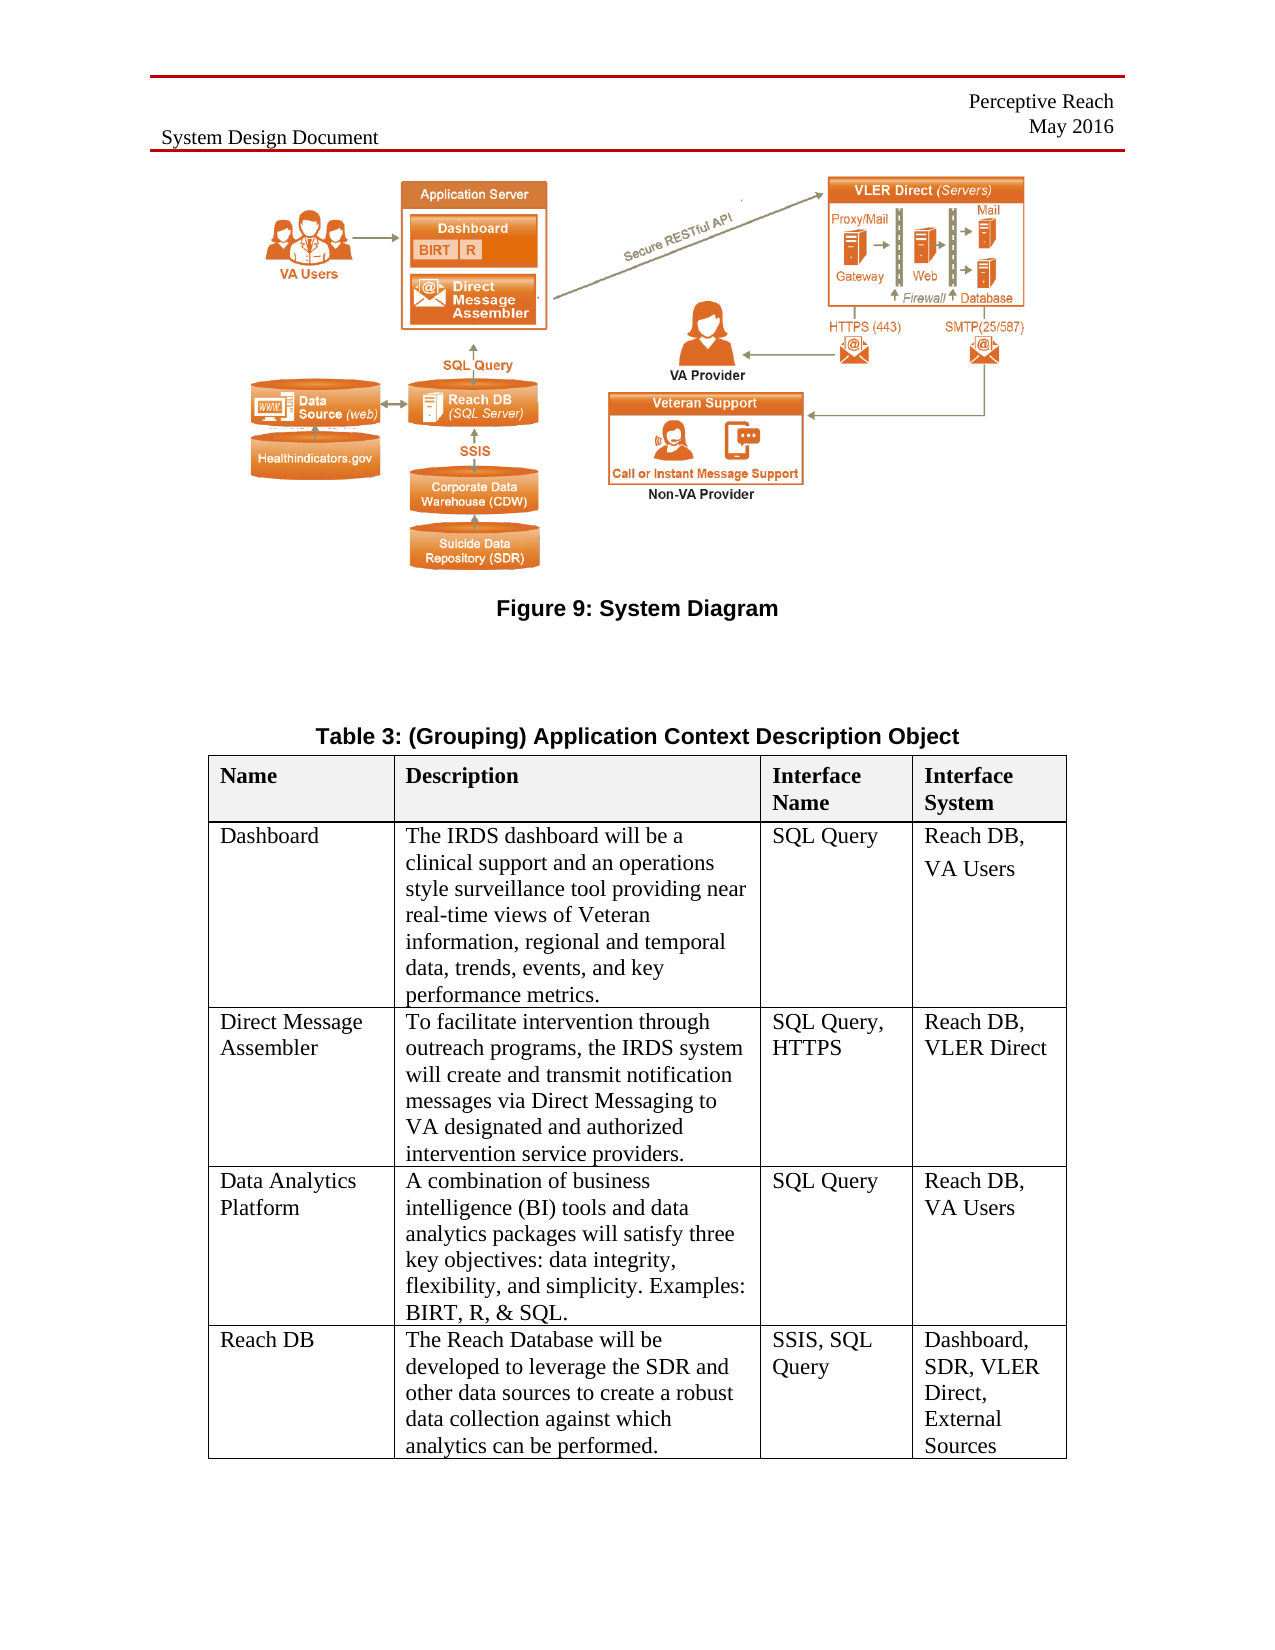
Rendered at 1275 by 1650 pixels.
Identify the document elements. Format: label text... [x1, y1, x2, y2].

table_cell Dashboard, SDR, VLER Direct, External Sources [913, 1326, 1066, 1458]
table_cell SSIS, SQL Query [761, 1326, 912, 1458]
table_header Description [395, 756, 760, 821]
table_cell A combination of business intelligence (BI) tools and data analytics packages will satisfy three key objectives: data integrity, flexibility, and simplicity. Examples: BIRT, R, & SQL. [395, 1167, 760, 1325]
text Table 3: (Grouping) Application Context Description Object [150, 723, 1125, 749]
table_cell Reach DB [209, 1326, 394, 1458]
picture [250, 176, 1025, 570]
table_cell Data Analytics Platform [209, 1167, 394, 1325]
table_cell Reach DB, VA Users [913, 1167, 1066, 1325]
table_header Interface Name [761, 756, 912, 821]
table_cell Dashboard [209, 823, 394, 1007]
table_cell Direct Message Assembler [209, 1008, 394, 1166]
table_cell SQL Query [761, 1167, 912, 1325]
table_cell To facilitate intervention through outreach programs, the IRDS system will create and transmit notification messages via Direct Messaging to VA designated and authorized intervention service providers. [395, 1008, 760, 1166]
table_cell Reach DB, VA Users [913, 823, 1066, 1007]
table_cell SQL Query, HTTPS [761, 1008, 912, 1166]
table_cell The Reach Database will be developed to leverage the SDR and other data sources to create a robust data collection against which analytics can be performed. [395, 1326, 760, 1458]
text Figure 9: System Diagram [150, 595, 1125, 621]
table_cell The IRDS dashboard will be a clinical support and an operations style surveillance tool providing near real-time views of Veteran information, regional and temporal data, trends, events, and key performance metrics. [395, 823, 760, 1007]
table_cell SQL Query [761, 823, 912, 1007]
table_header Name [209, 756, 394, 821]
table_cell Reach DB, VLER Direct [913, 1008, 1066, 1166]
table_header Interface System [913, 756, 1066, 821]
